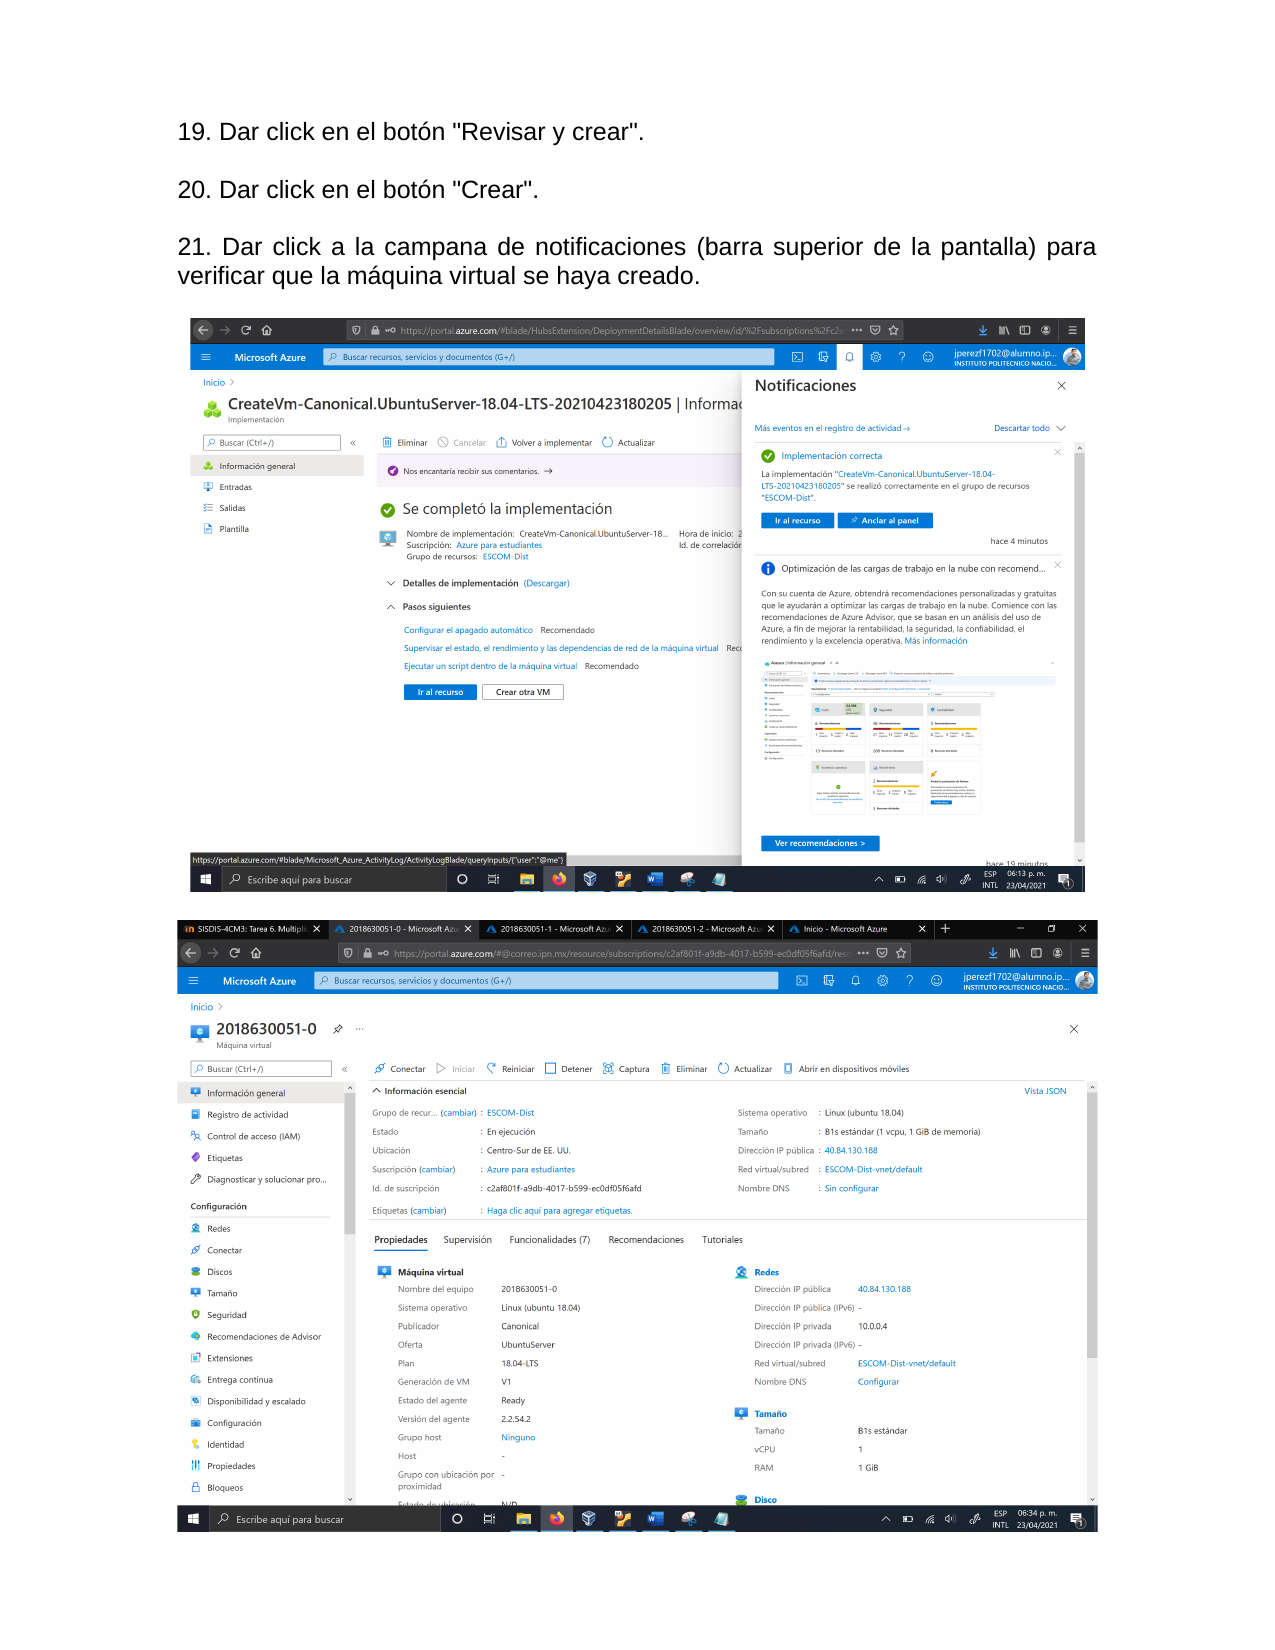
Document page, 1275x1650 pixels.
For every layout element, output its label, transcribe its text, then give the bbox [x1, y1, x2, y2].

picture [190, 318, 1085, 892]
text 20. Dar click en el botón "Crear". [177, 175, 1098, 204]
text 21. Dar click a la campana de notificaciones (barra superior de la pantalla) para verificar que la máquina virtual se haya creado. [177, 232, 1098, 290]
picture [177, 920, 1098, 1532]
text 19. Dar click en el botón "Revisar y crear". [177, 117, 1098, 146]
